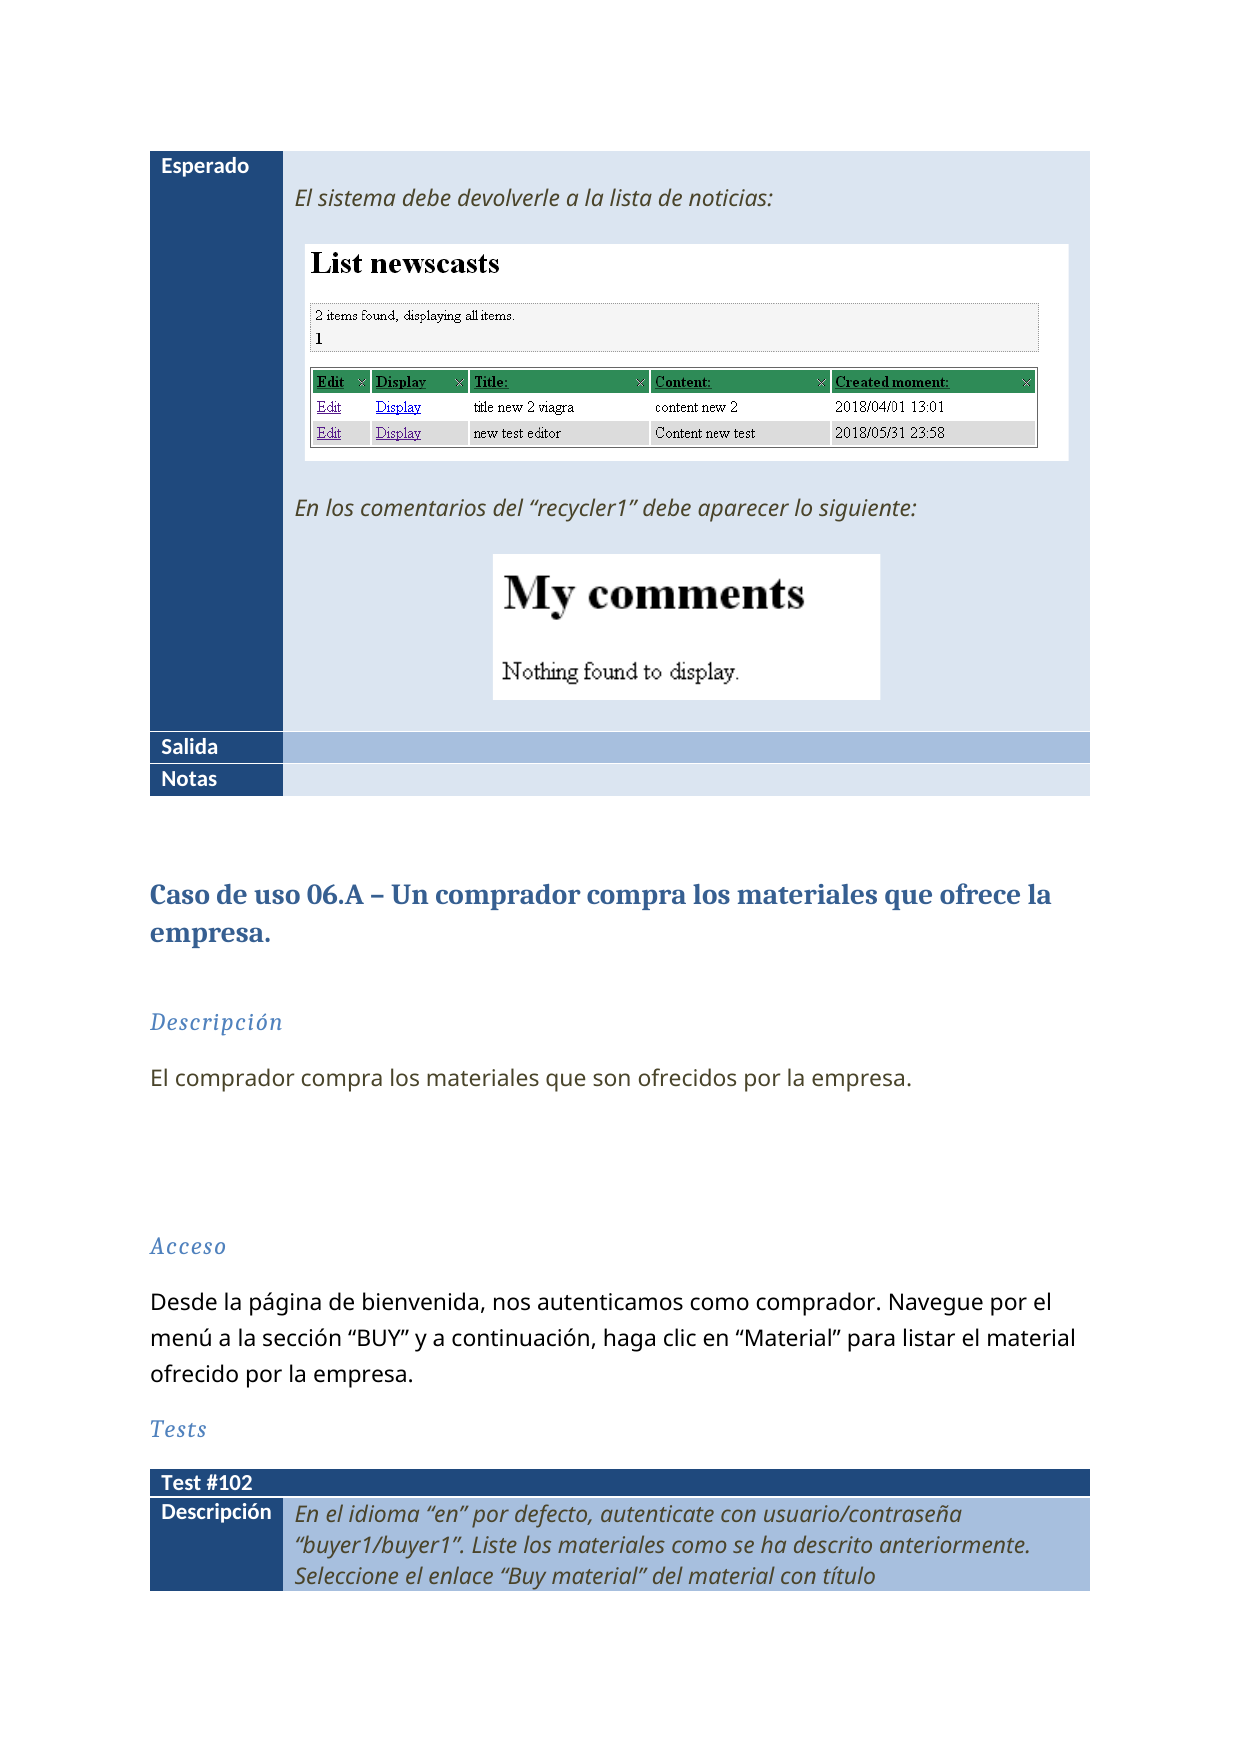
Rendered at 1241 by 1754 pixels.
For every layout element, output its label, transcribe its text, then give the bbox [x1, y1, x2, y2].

table_cell Salida [150, 732, 283, 763]
table_cell Notas [150, 764, 283, 796]
table_cell Esperado [150, 151, 283, 731]
subtitle Tests [150, 1414, 1090, 1443]
picture [304, 244, 1069, 461]
text Desde la página de bienvenida, nos autenticamos como comprador. Navegue por el menú a la sección “BUY” y a continuación, haga clic en “Material” para listar el material ofrecido por la empresa. [150, 1286, 1090, 1389]
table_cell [283, 1498, 1090, 1591]
table_cell El sistema debe devolverle a la lista de noticias: En los comentarios del “recycler1” debe aparecer lo siguiente: [283, 151, 1090, 731]
subtitle Caso de uso 06.A – Un comprador compra los materiales que ofrece la empresa. [150, 878, 1090, 950]
picture [492, 554, 881, 700]
table_cell [283, 732, 1090, 763]
table_header Test #102 [150, 1469, 1090, 1496]
text El comprador compra los materiales que son ofrecidos por la empresa. [150, 1062, 1090, 1093]
subtitle Acceso [150, 1232, 1090, 1261]
subtitle Descripción [150, 1008, 1090, 1037]
table_cell [283, 764, 1090, 796]
table_cell Descripción [150, 1498, 283, 1591]
